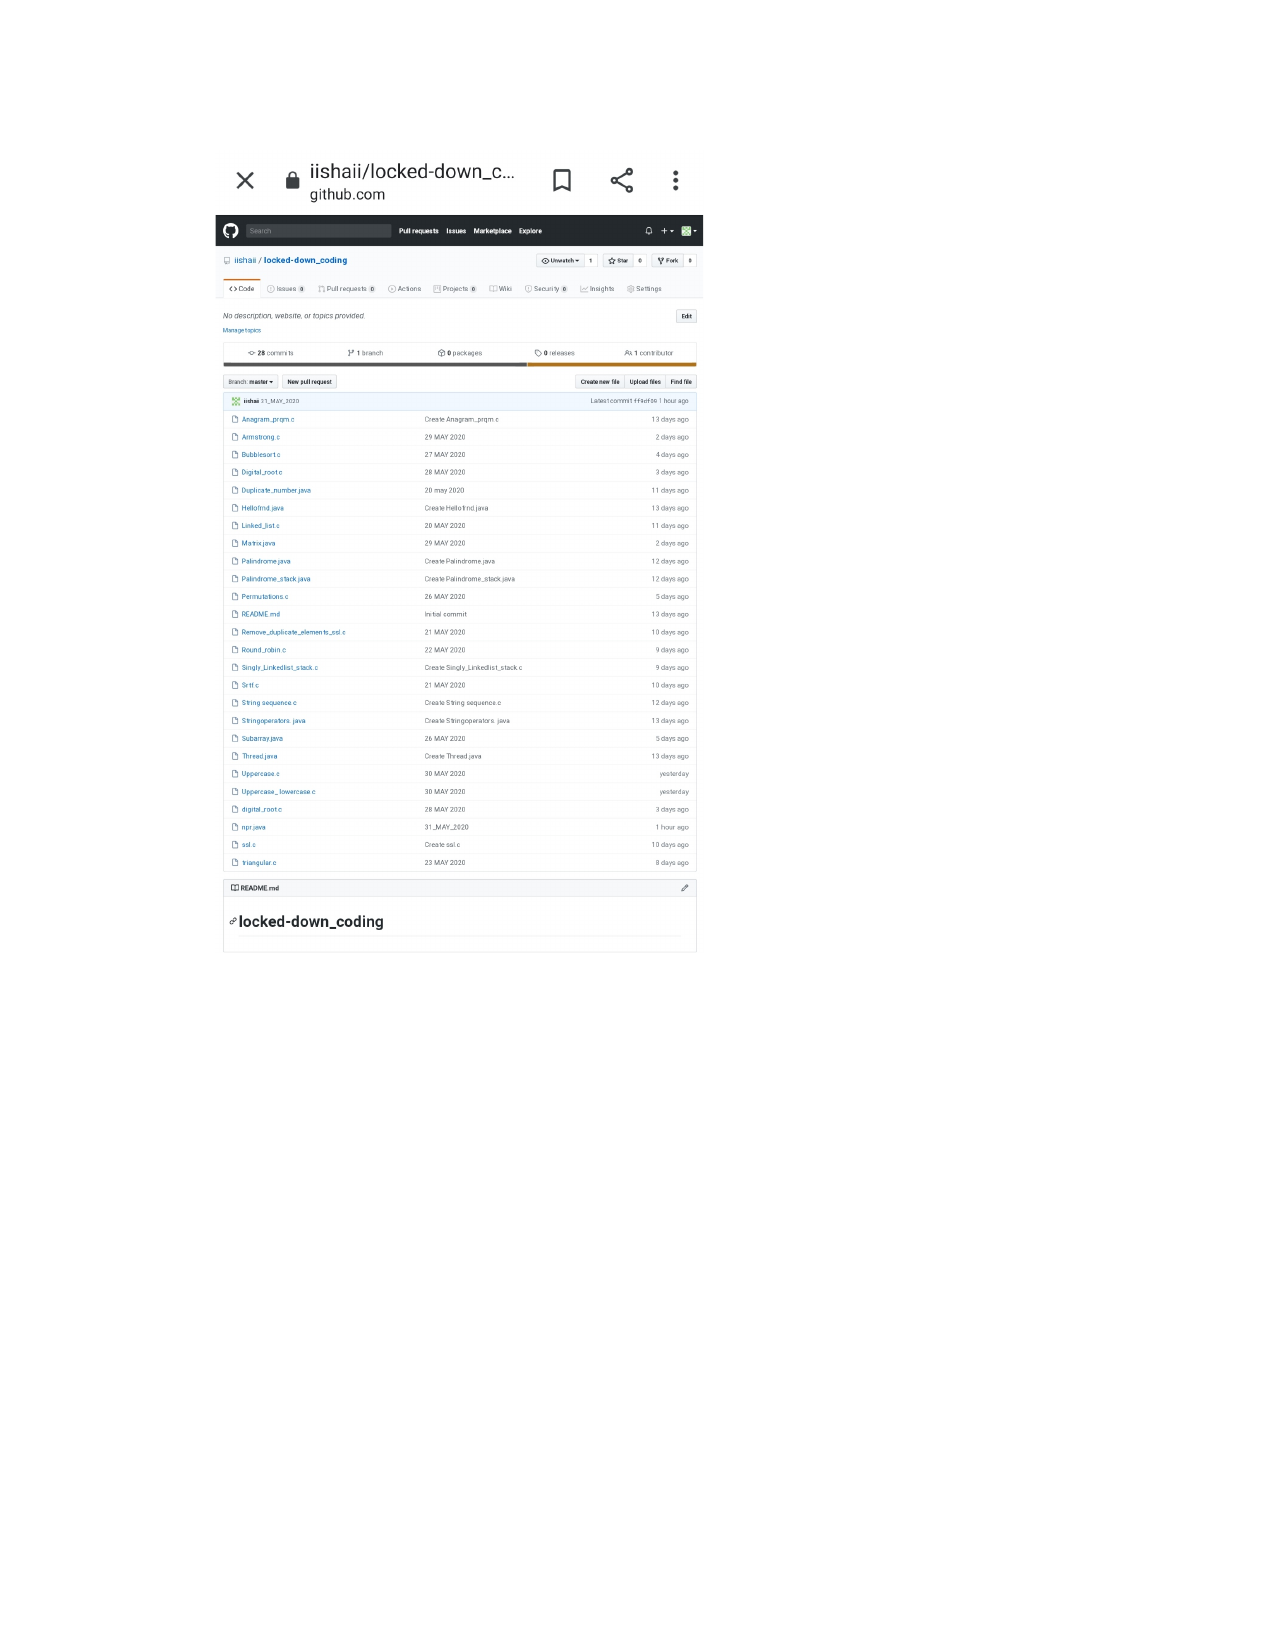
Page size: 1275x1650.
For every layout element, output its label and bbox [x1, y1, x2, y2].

picture [215, 150, 704, 953]
